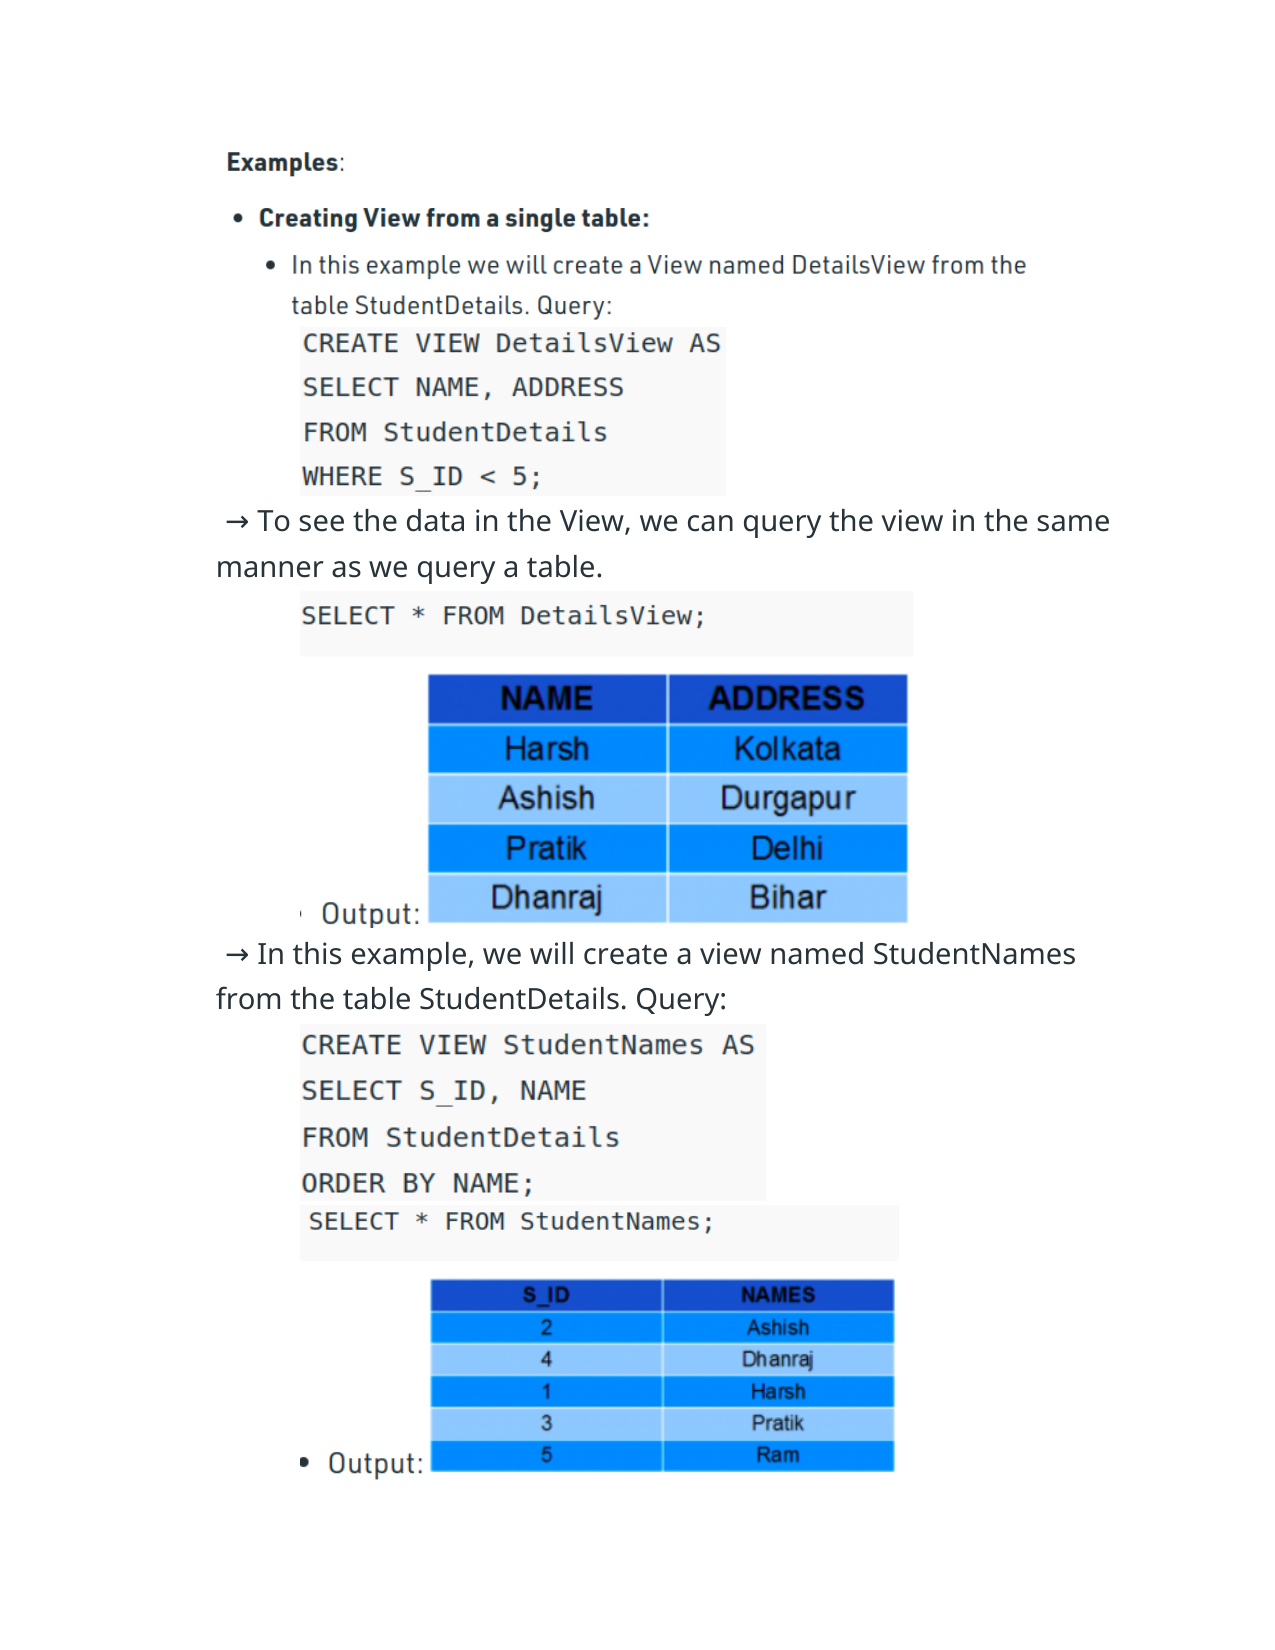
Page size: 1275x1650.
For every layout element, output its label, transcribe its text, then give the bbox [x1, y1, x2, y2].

text → In this example, we will create a view named StudentNames from the table StudentDetails. Query: [216, 933, 1125, 1018]
picture [225, 150, 1029, 324]
picture [300, 327, 726, 496]
picture [300, 591, 914, 928]
text → To see the data in the View, we can query the view in the same manner as we query a table. [216, 501, 1125, 586]
picture [300, 1024, 767, 1201]
picture [300, 1205, 900, 1482]
